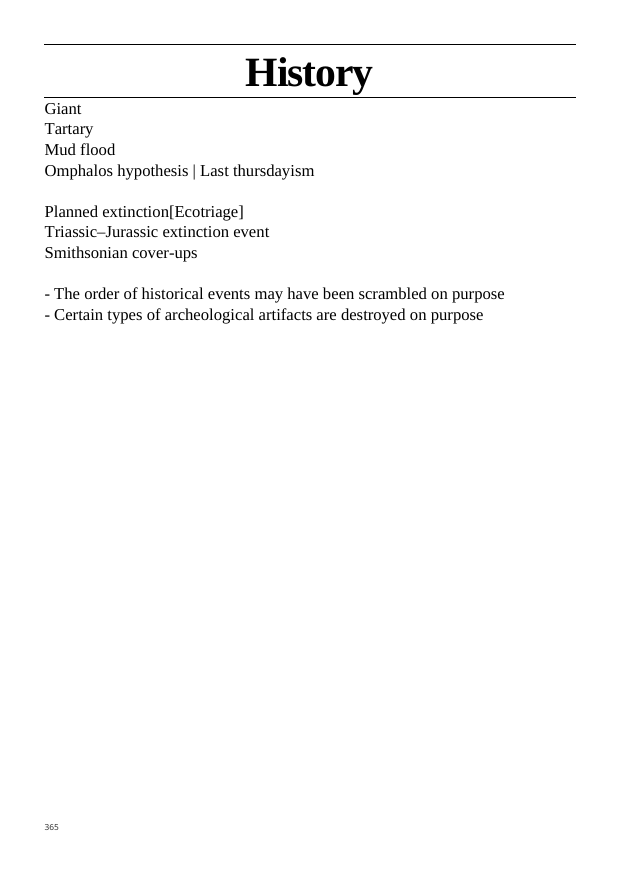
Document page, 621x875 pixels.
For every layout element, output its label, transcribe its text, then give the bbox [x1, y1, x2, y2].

text - The order of historical events may have been scrambled on purpose [44, 284, 576, 303]
text Planned extinction[Ecotriage] [44, 202, 576, 221]
text Tartary [44, 119, 576, 138]
text Mud flood [44, 140, 576, 159]
text Triassic–Jurassic extinction event [44, 222, 576, 241]
text Smithsonian cover-ups [44, 243, 576, 262]
text - Certain types of archeological artifacts are destroyed on purpose [44, 305, 576, 324]
subtitle History [44, 45, 576, 97]
text Giant [44, 98, 576, 118]
text Omphalos hypothesis | Last thursdayism [44, 160, 576, 179]
